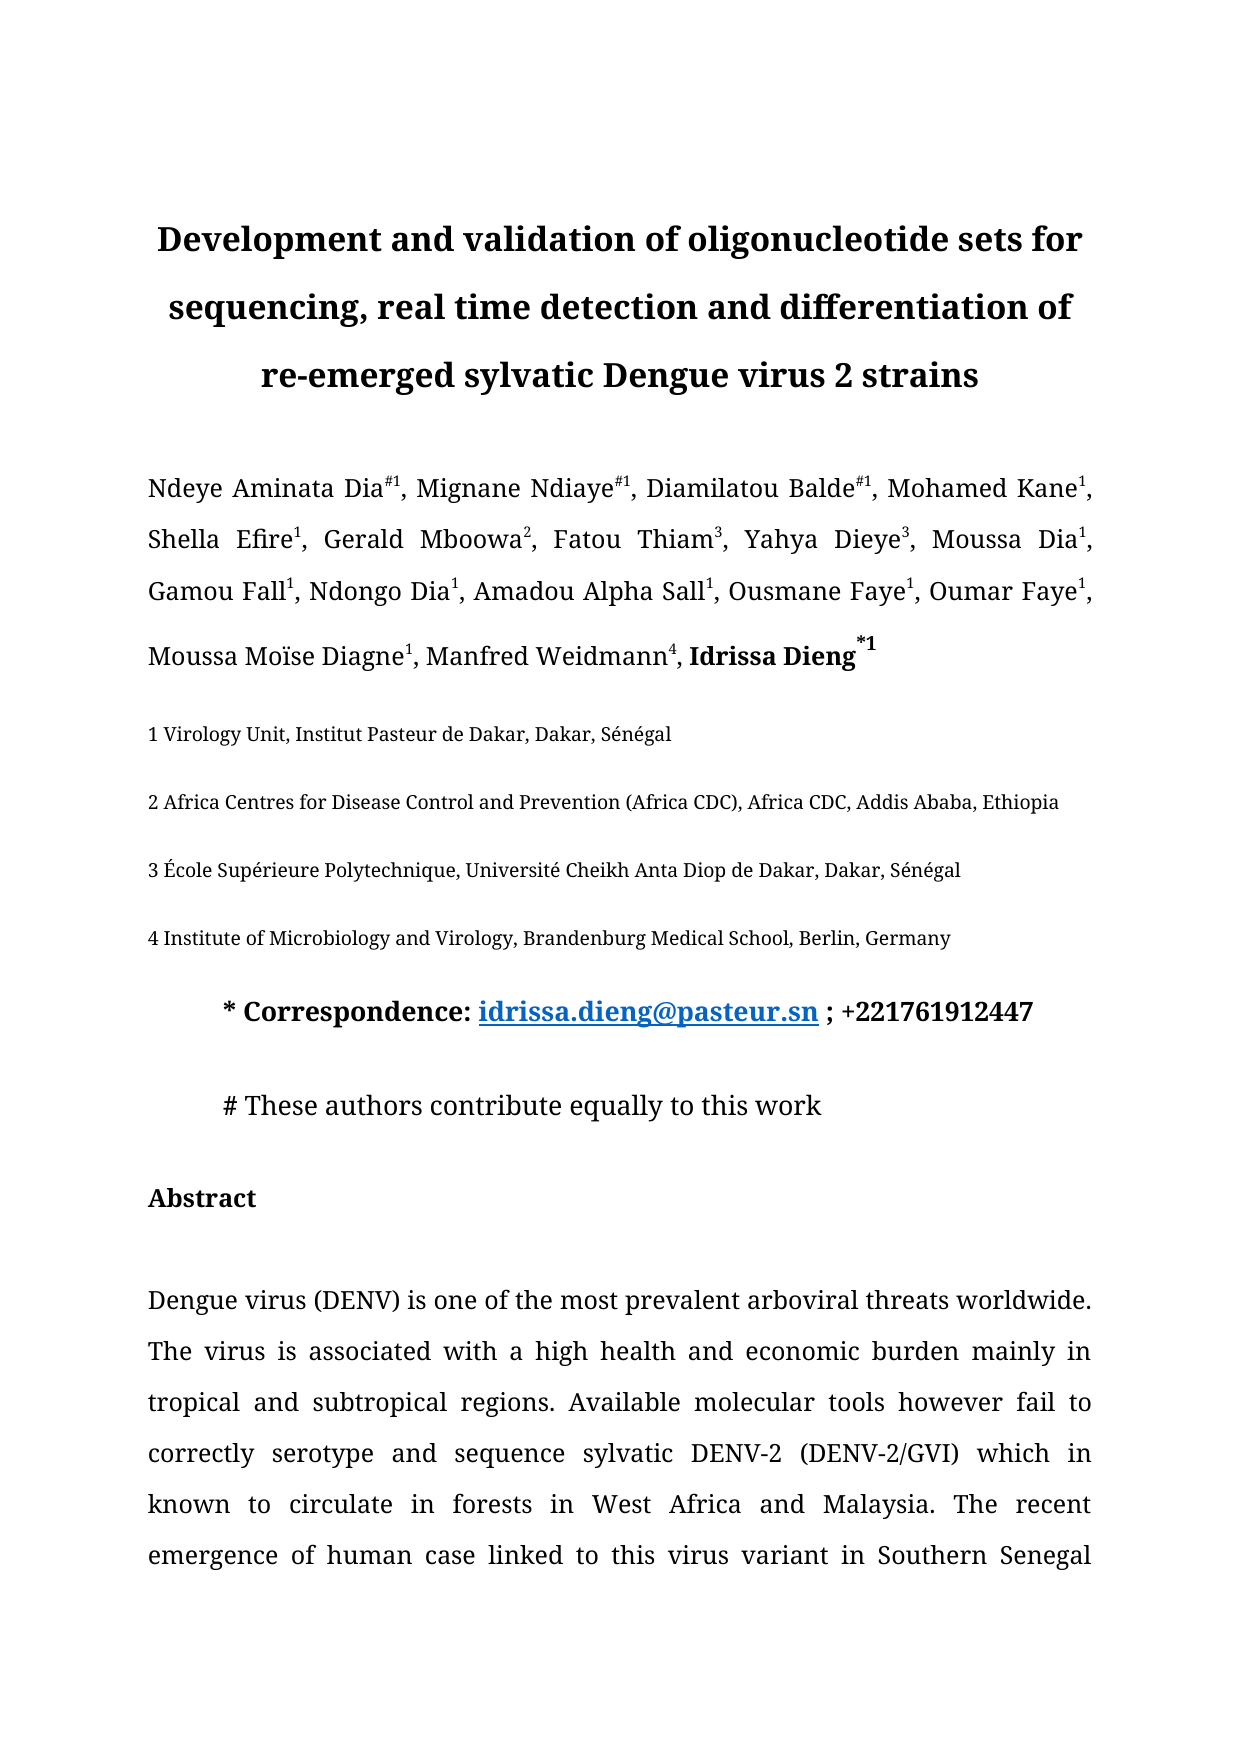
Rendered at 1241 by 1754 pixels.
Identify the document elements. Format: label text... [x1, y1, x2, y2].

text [148, 1282, 1093, 1572]
text Ndeye Aminata Dia#1, Mignane Ndiaye#1, Diamilatou Balde#1, Mohamed Kane1, Shella Efire1, Gerald Mboowa2, Fatou Thiam3, Yahya Dieye3, Moussa Dia1, Gamou Fall1, Ndongo Dia1, Amadou Alpha Sall1, Ousmane Faye1, Oumar Faye1, Moussa Moïse Diagne1, Manfred Weidmann4, Idrissa Dieng*1 [148, 471, 1093, 675]
list # These authors contribute equally to this work [223, 1087, 1093, 1149]
text 4 Institute of Microbiology and Virology, Brandenburg Medical School, Berlin, Germany [148, 925, 1093, 971]
text Abstract [148, 1180, 1093, 1214]
text Development and validation of oligonucleotide sets for sequencing, real time detection and differentiation of re-emerged sylvatic Dengue virus 2 strains [148, 216, 1093, 397]
list * Correspondence: idrissa.dieng@pasteur.sn ; +221761912447 [223, 993, 1093, 1056]
text 3 École Supérieure Polytechnique, Université Cheikh Anta Diop de Dakar, Dakar, Sénégal [148, 857, 1093, 902]
text 1 Virology Unit, Institut Pasteur de Dakar, Dakar, Sénégal [148, 721, 1093, 766]
text 2 Africa Centres for Disease Control and Prevention (Africa CDC), Africa CDC, Addis Ababa, Ethiopia [148, 789, 1093, 834]
